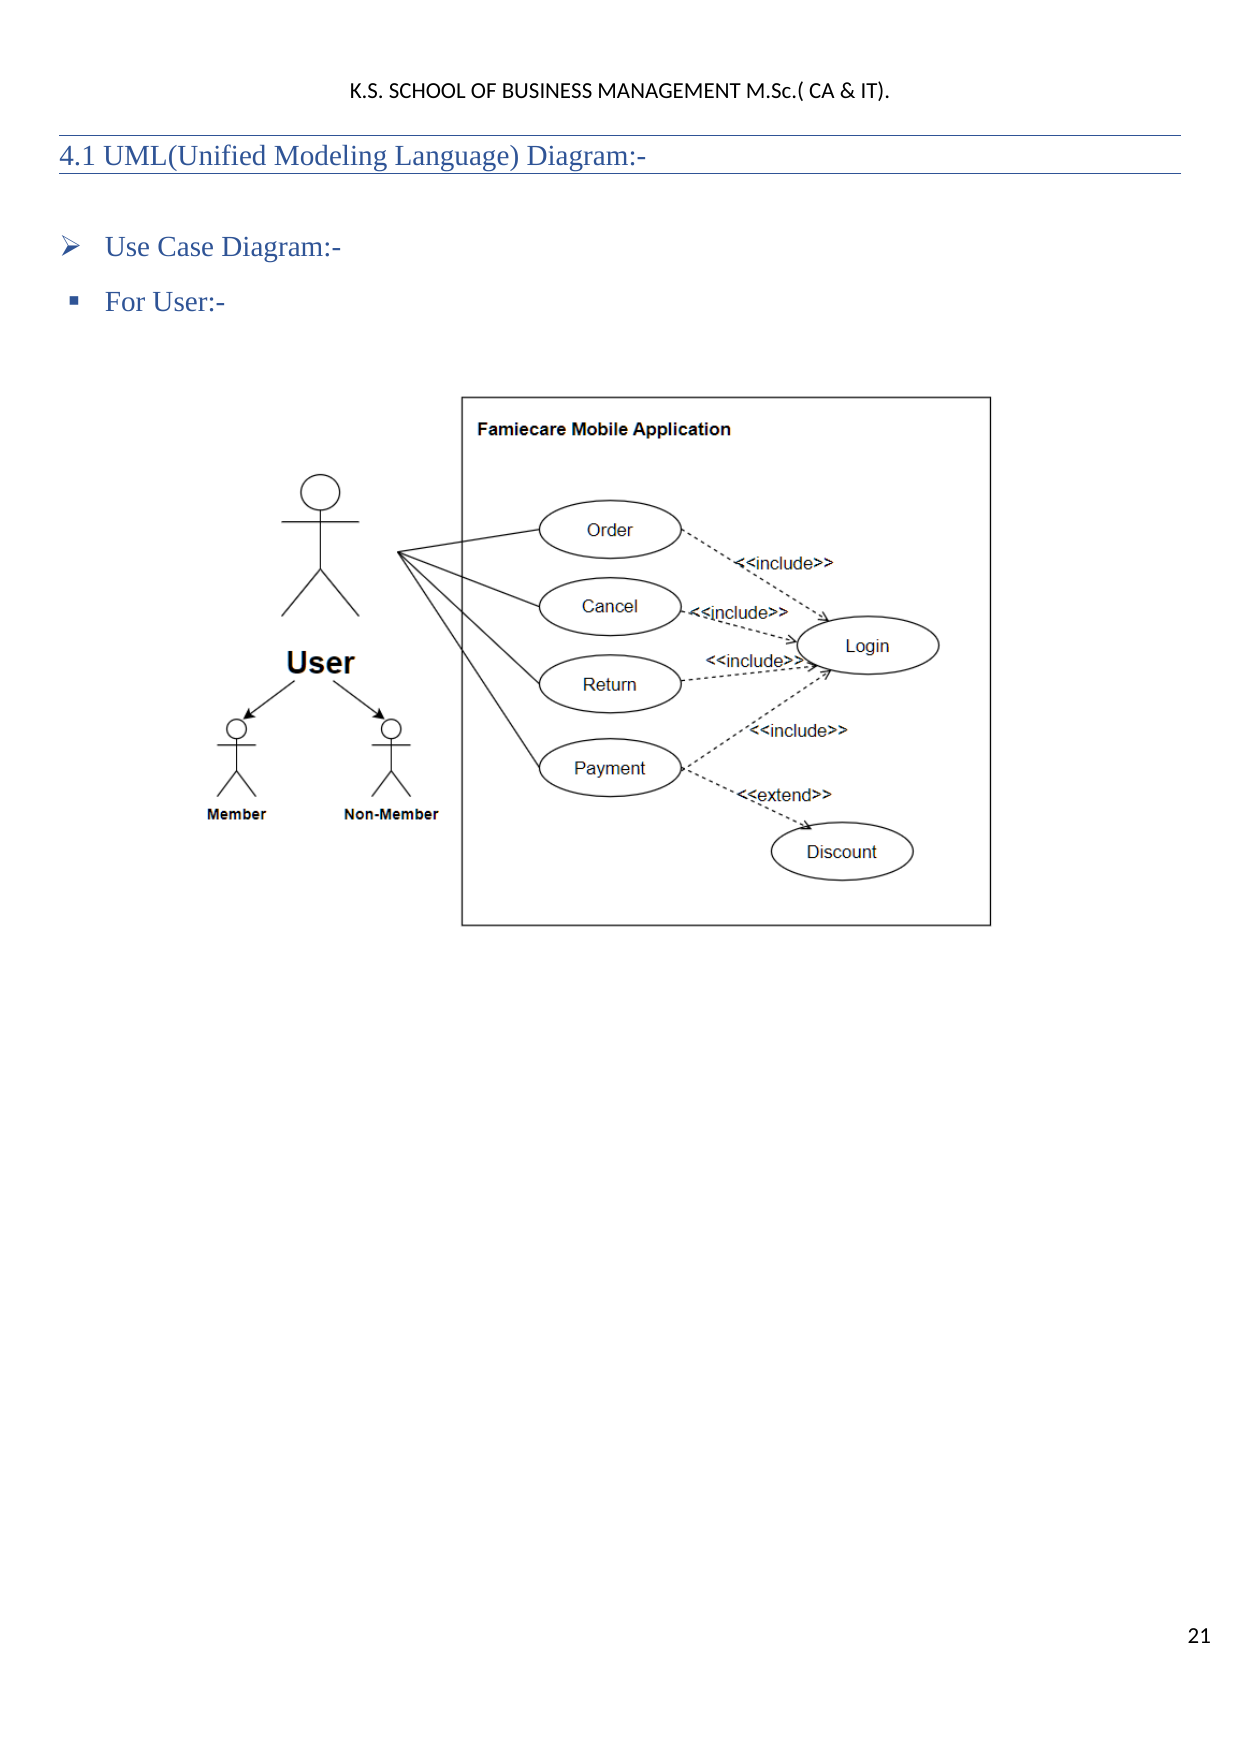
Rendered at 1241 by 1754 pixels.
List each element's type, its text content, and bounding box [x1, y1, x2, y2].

subtitle For User:- [67, 284, 1181, 318]
subtitle Use Case Diagram:- [59, 229, 1181, 262]
subtitle 4.1 UML(Unified Modeling Language) Diagram:- [59, 136, 1181, 173]
